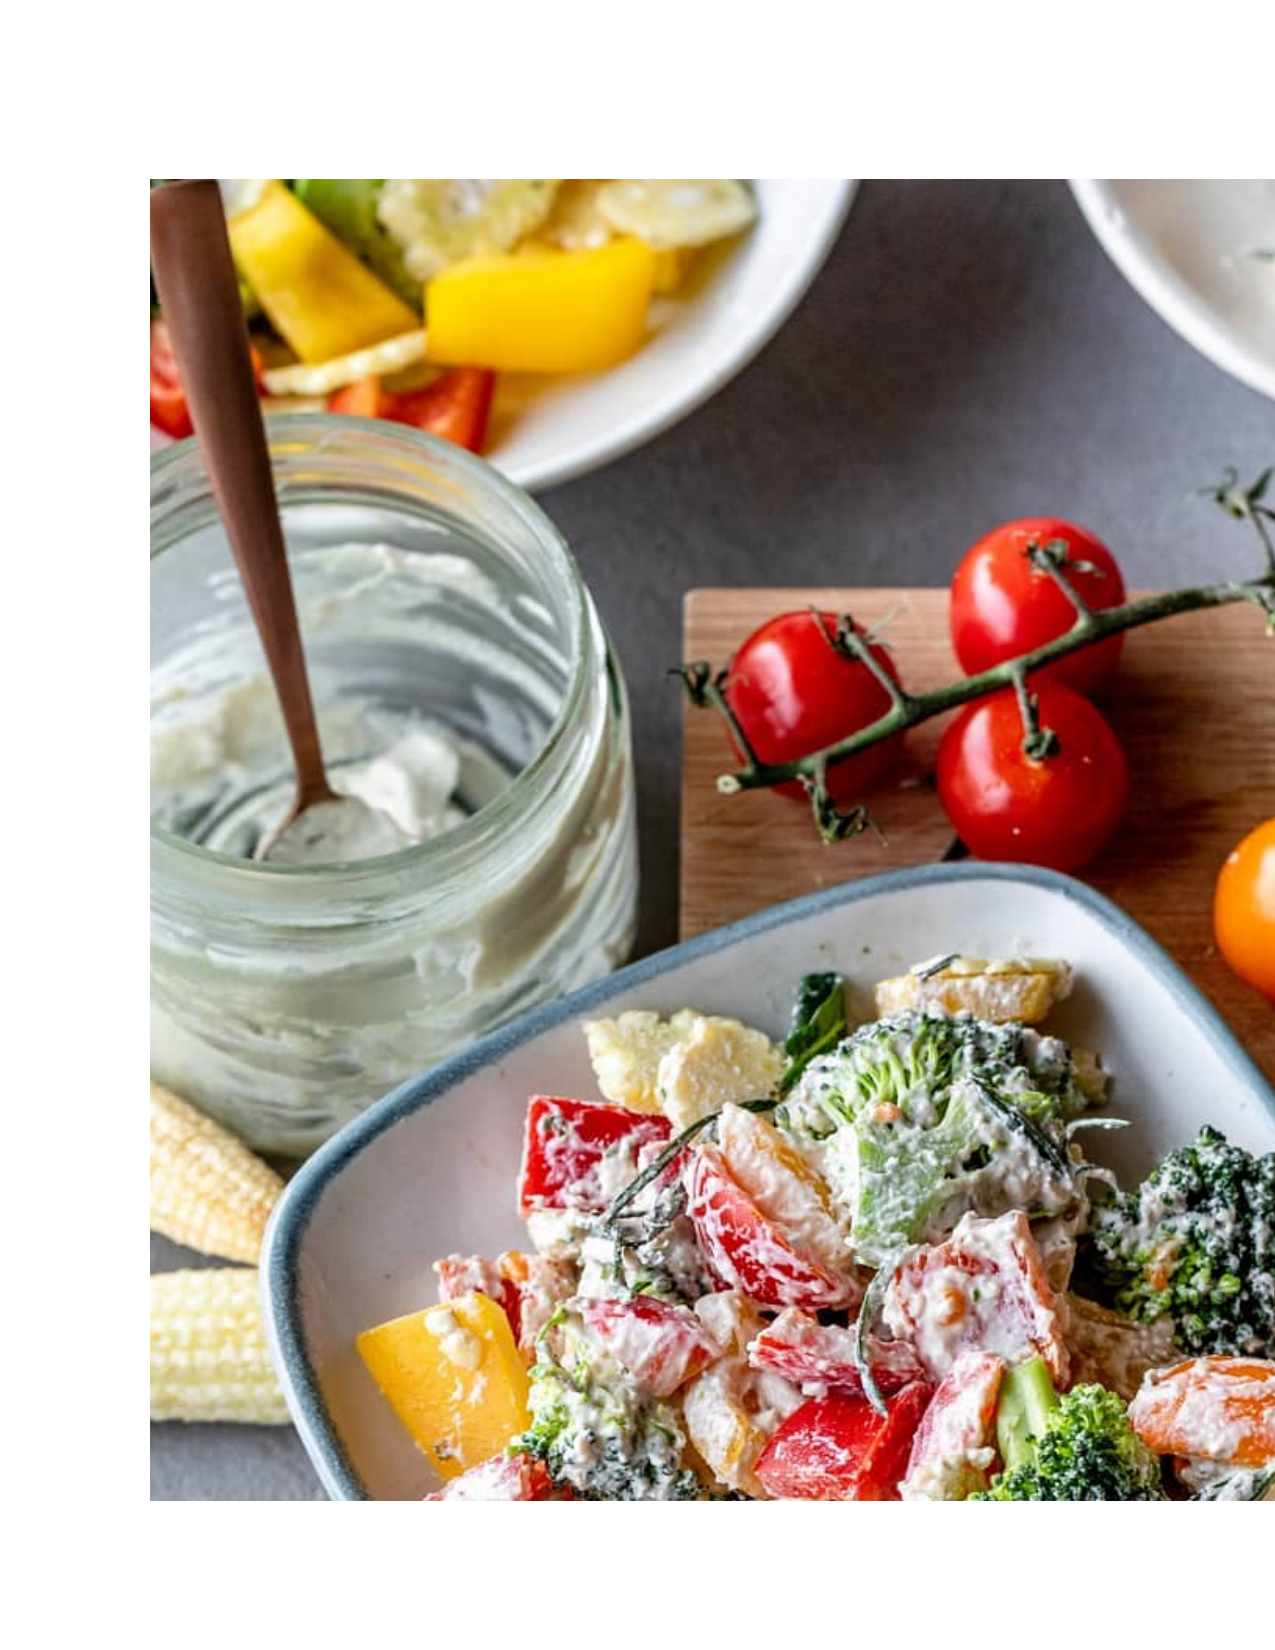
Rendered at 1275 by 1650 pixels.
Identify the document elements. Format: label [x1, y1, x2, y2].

picture [150, 179, 1275, 1501]
